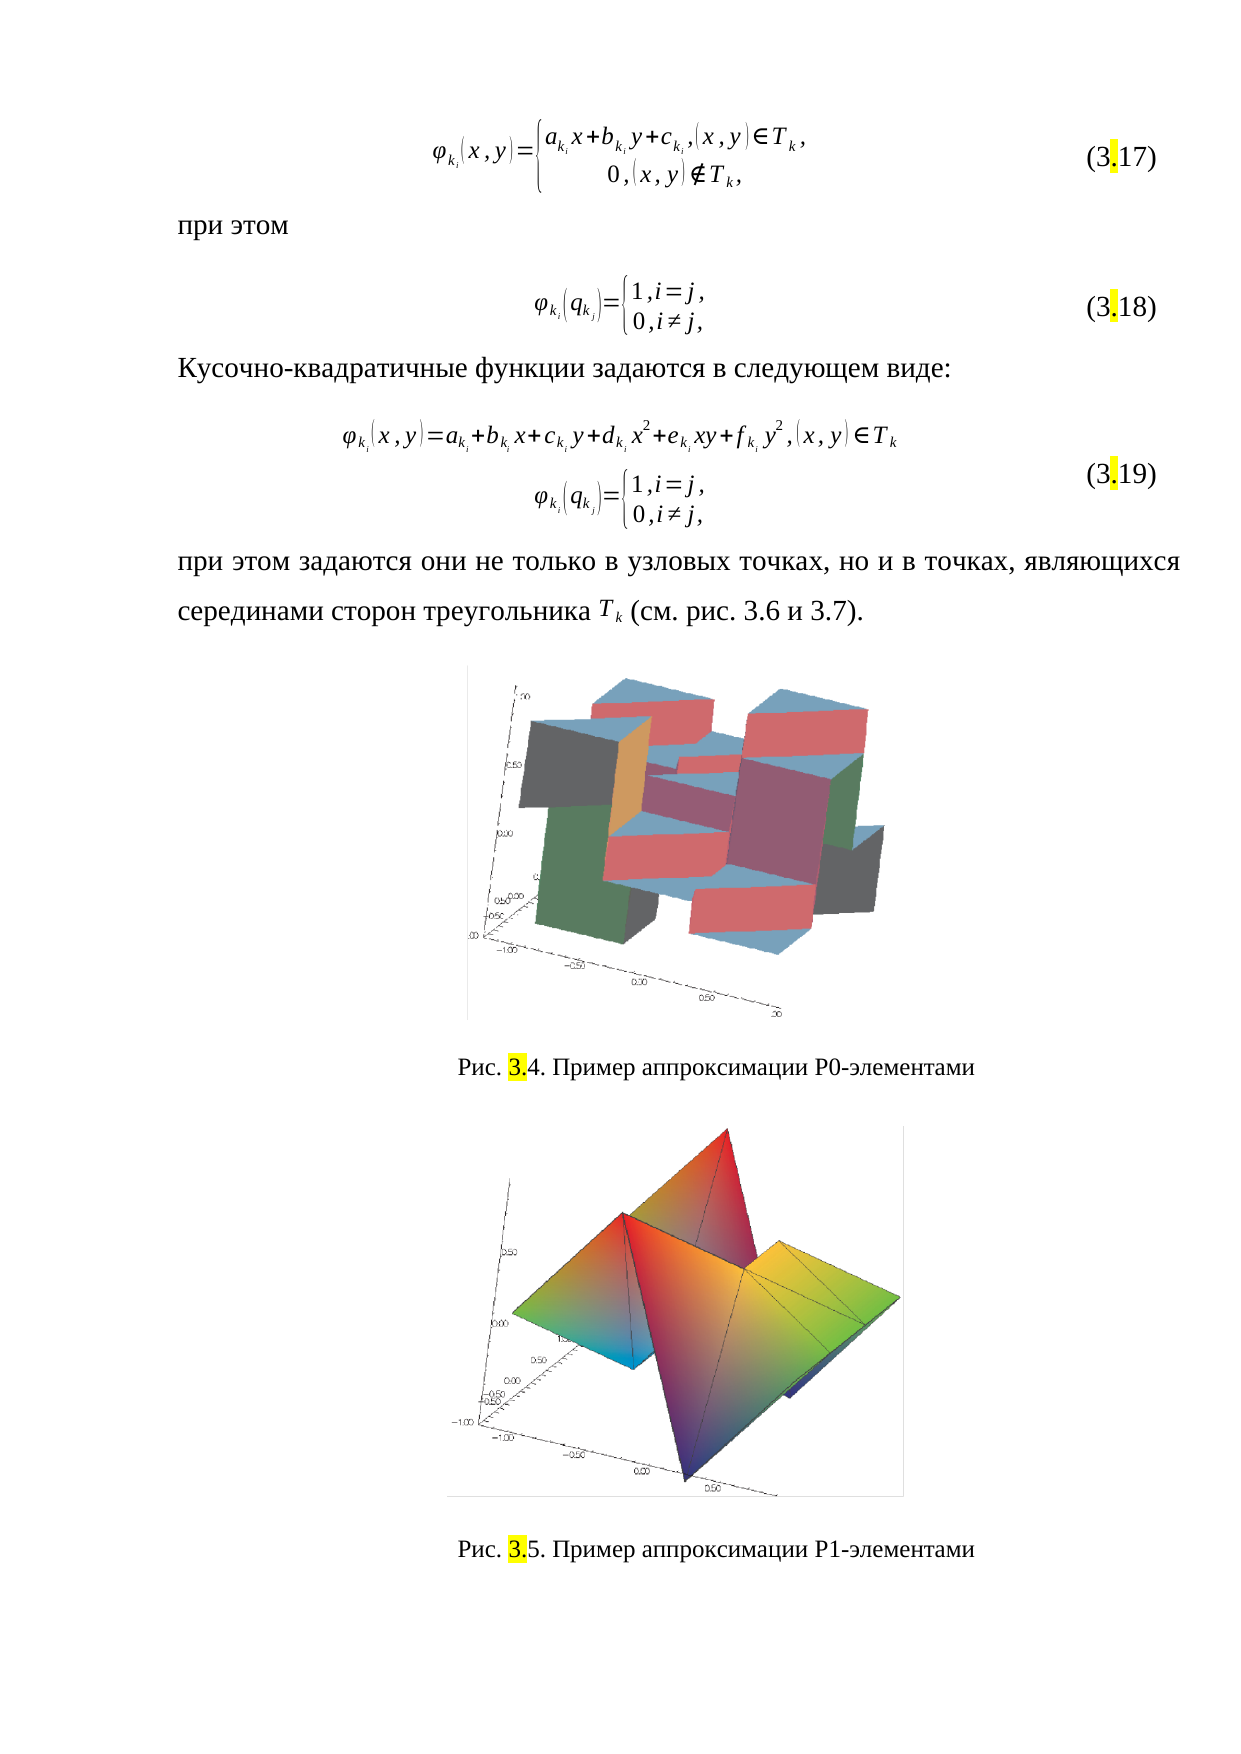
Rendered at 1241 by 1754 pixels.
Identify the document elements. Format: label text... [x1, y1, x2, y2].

table_header (3.18) [1063, 274, 1180, 350]
table_header (3.17) [1063, 118, 1180, 207]
text Рис. 3.5. Пример аппроксимации P1-элементами [177, 1534, 1181, 1563]
table_header (3.19) [1063, 417, 1180, 543]
table_header [177, 118, 1062, 207]
table_header [177, 417, 1062, 543]
text Кусочно-квадратичные функции задаются в следующем виде: [177, 350, 1181, 383]
text при этом [177, 207, 1181, 241]
text Рис. 3.4. Пример аппроксимации P0-элементами [177, 1052, 1181, 1081]
table_header [177, 274, 1062, 350]
picture [442, 1112, 916, 1504]
text при этом задаются они не только в узловых точках, но и в точках, являющихся серединами сторон треугольника (см. рис. 3.6 и 3.7). [177, 543, 1181, 627]
picture [447, 660, 911, 1022]
